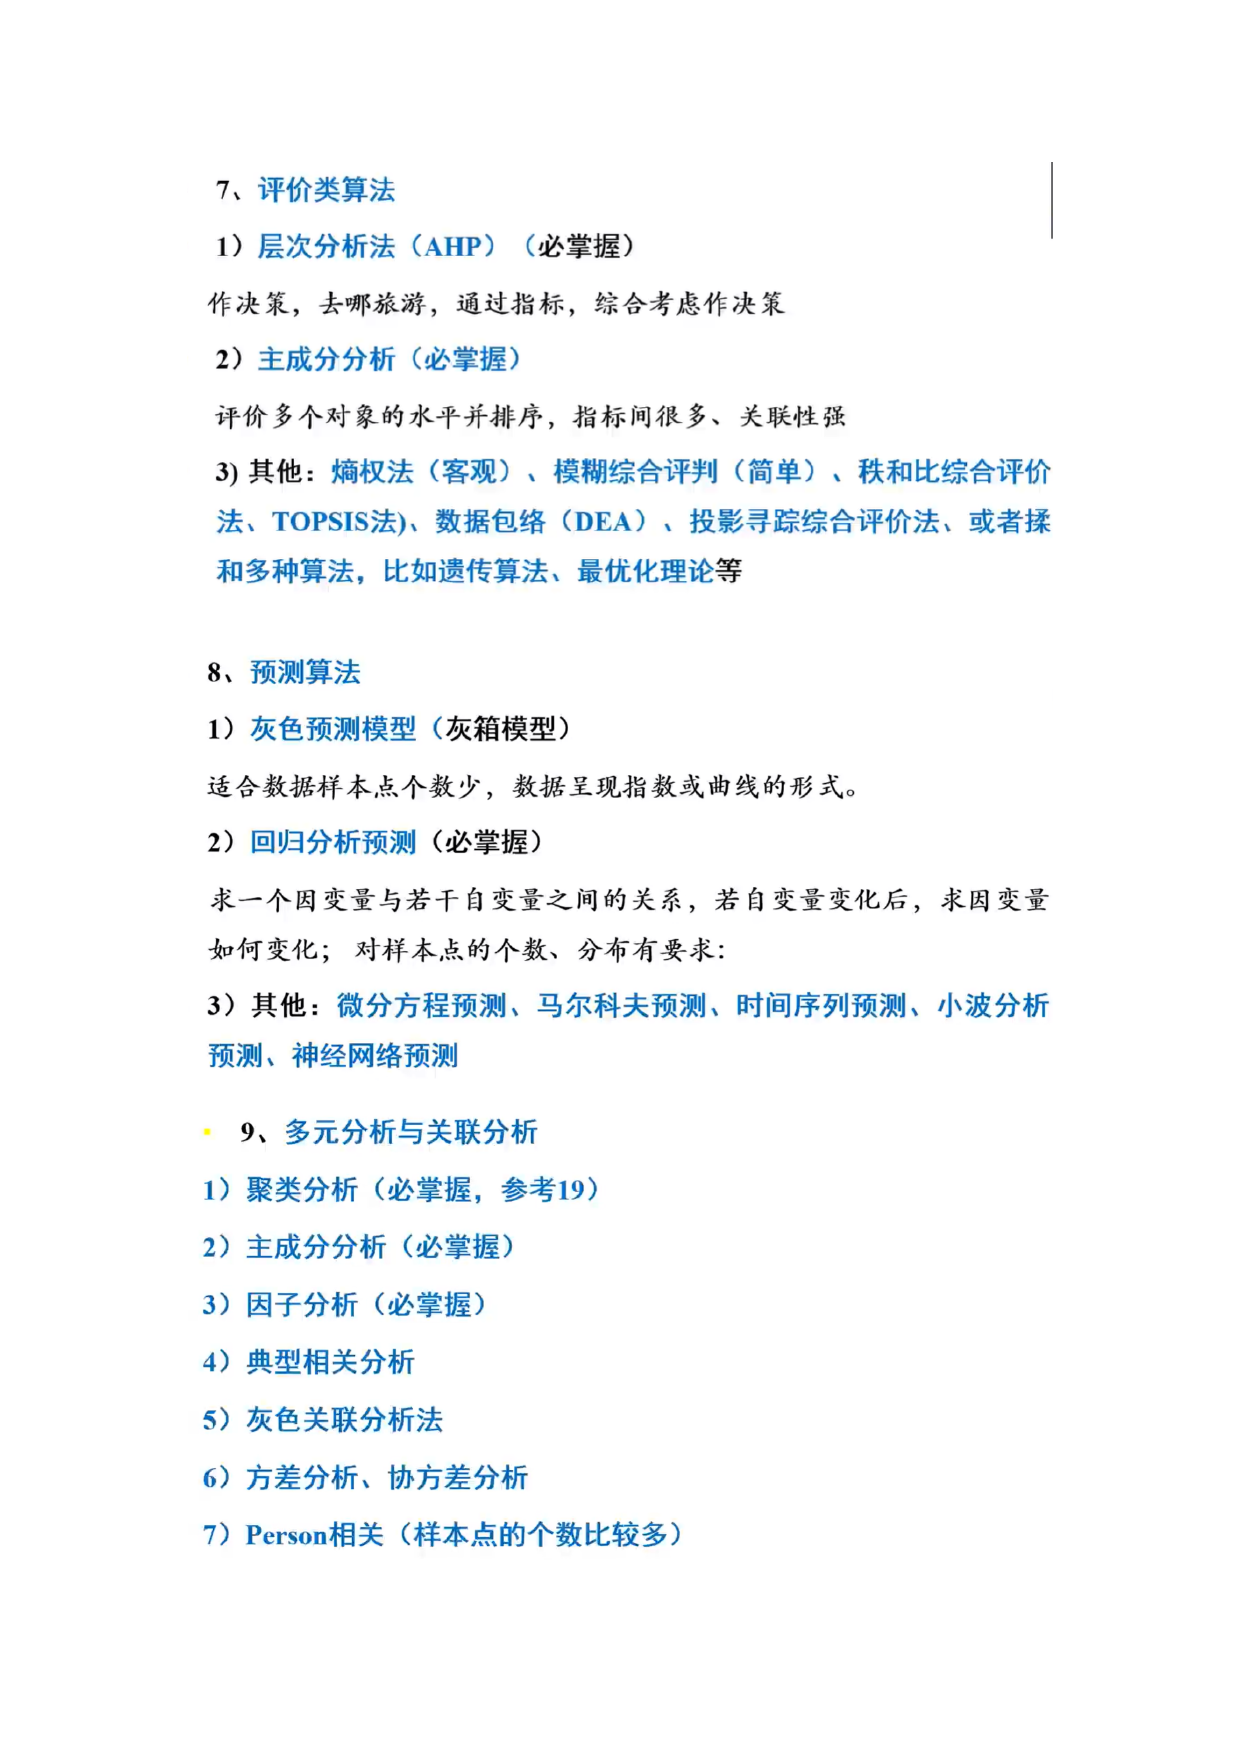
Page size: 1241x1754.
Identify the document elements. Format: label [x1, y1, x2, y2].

picture [187, 649, 1053, 1089]
picture [187, 1104, 1053, 1576]
picture [187, 162, 1053, 618]
